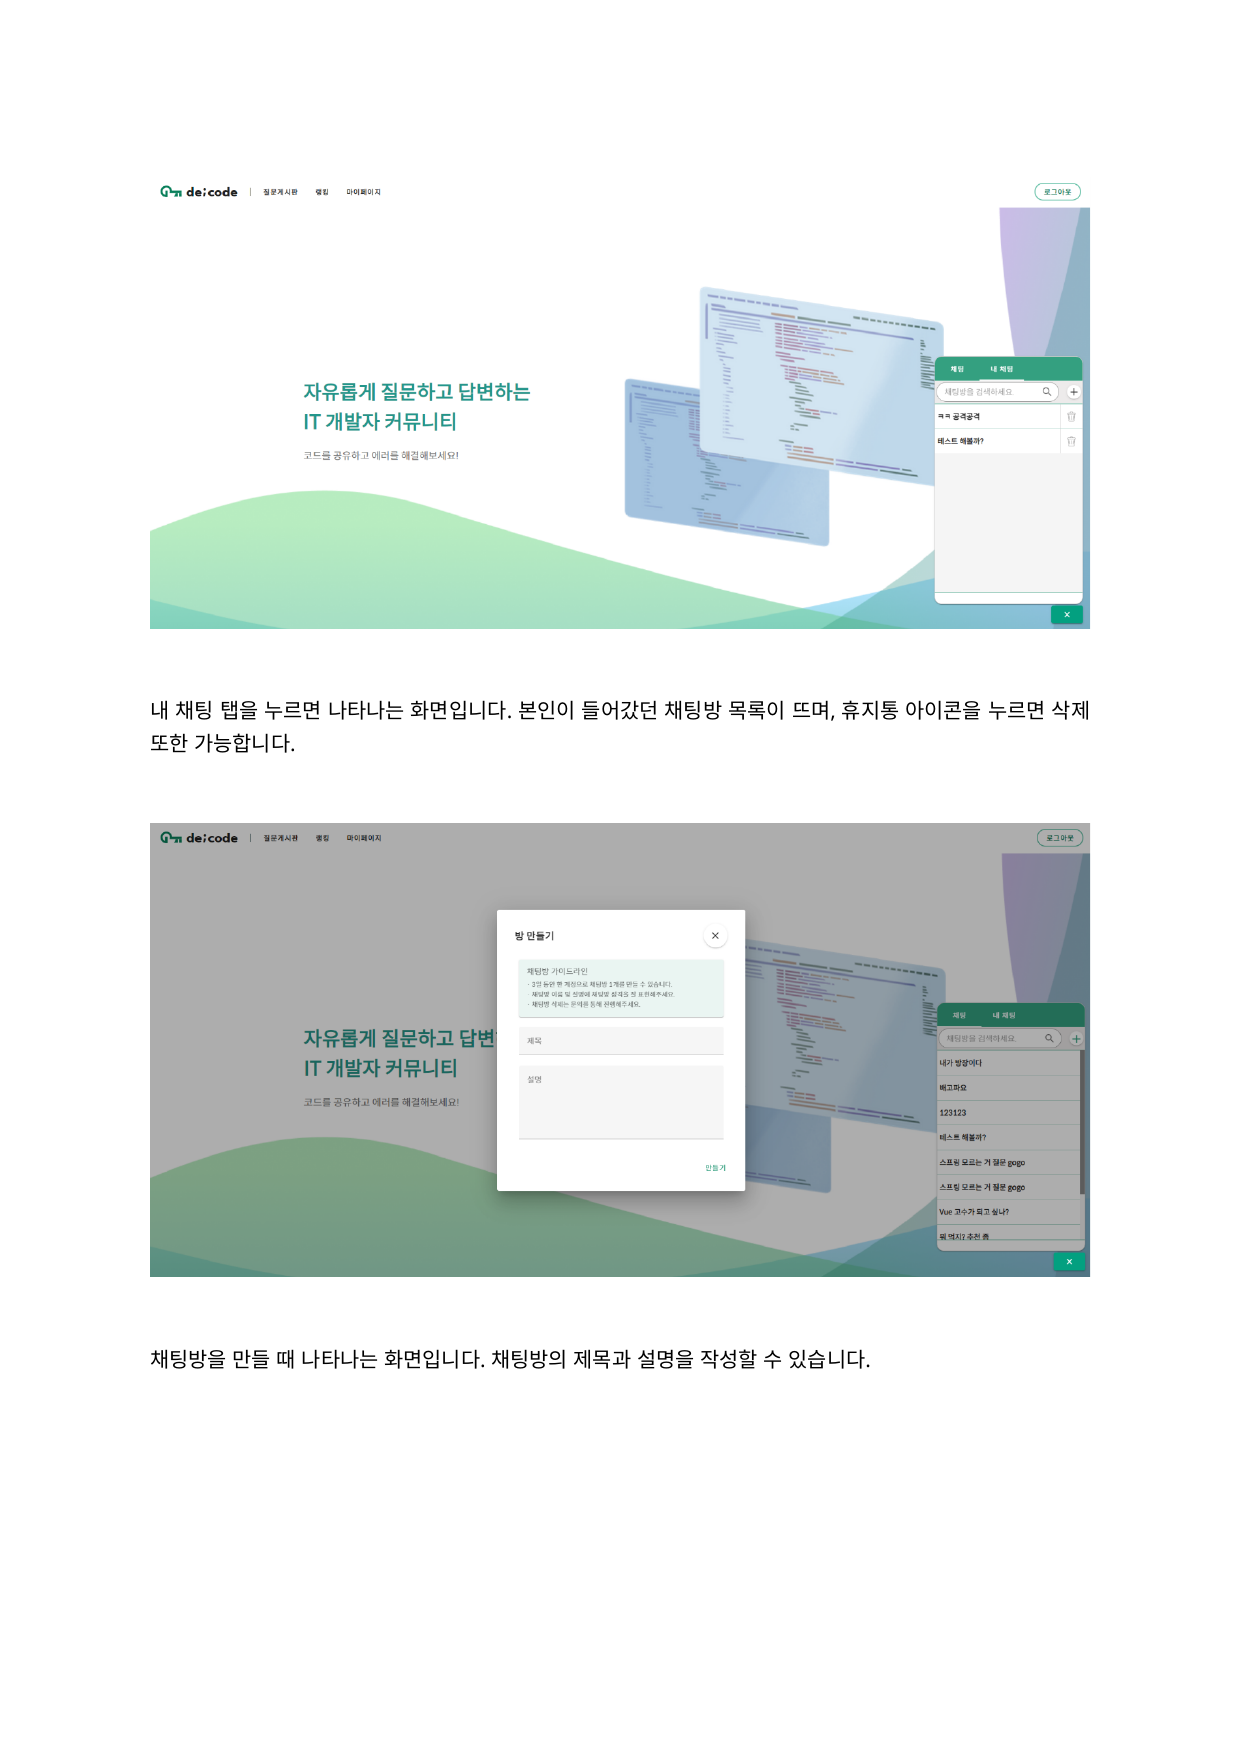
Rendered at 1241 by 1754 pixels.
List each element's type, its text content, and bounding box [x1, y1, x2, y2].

picture [150, 177, 1091, 629]
picture [150, 823, 1091, 1277]
text 내 채팅 탭을 누르면 나타나는 화면입니다. 본인이 들어갔던 채팅방 목록이 뜨며, 휴지통 아이콘을 누르면 삭제 또한 가능합니다. [150, 694, 1090, 757]
text 채팅방을 만들 때 나타나는 화면입니다. 채팅방의 제목과 설명을 작성할 수 있습니다. [150, 1343, 1090, 1373]
